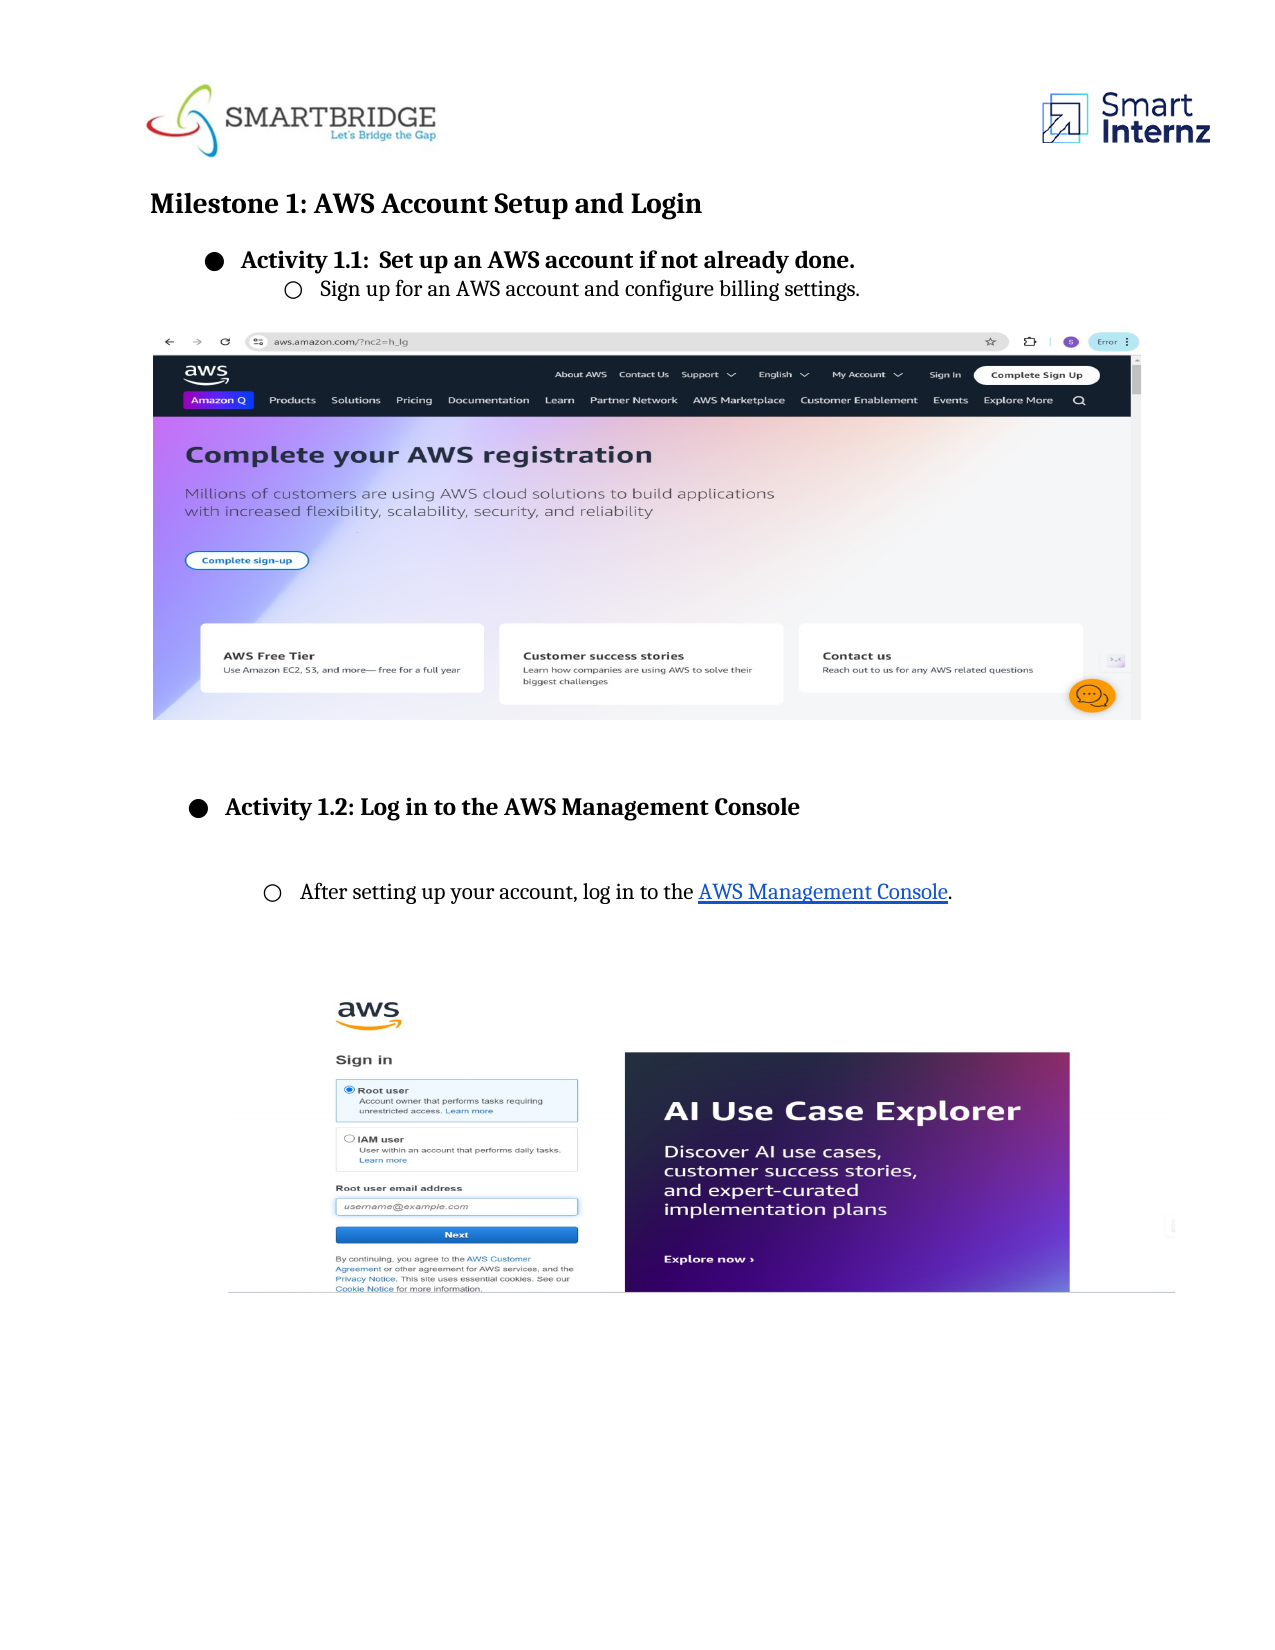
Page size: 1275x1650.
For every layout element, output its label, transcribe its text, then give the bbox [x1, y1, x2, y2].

picture [143, 78, 439, 161]
subtitle Activity 1.2: Log in to the AWS Management Console [187, 788, 1275, 823]
subtitle Activity 1.1: Set up an AWS account if not already done. [150, 245, 855, 275]
picture [1037, 92, 1214, 143]
picture [153, 330, 1142, 720]
subtitle Milestone 1: AWS Account Setup and Login [150, 187, 1275, 221]
list Sign up for an AWS account and configure billing settings. [150, 275, 860, 302]
list After setting up your account, log in to the AWS Management Console. [262, 875, 1275, 906]
picture [228, 1002, 1175, 1293]
